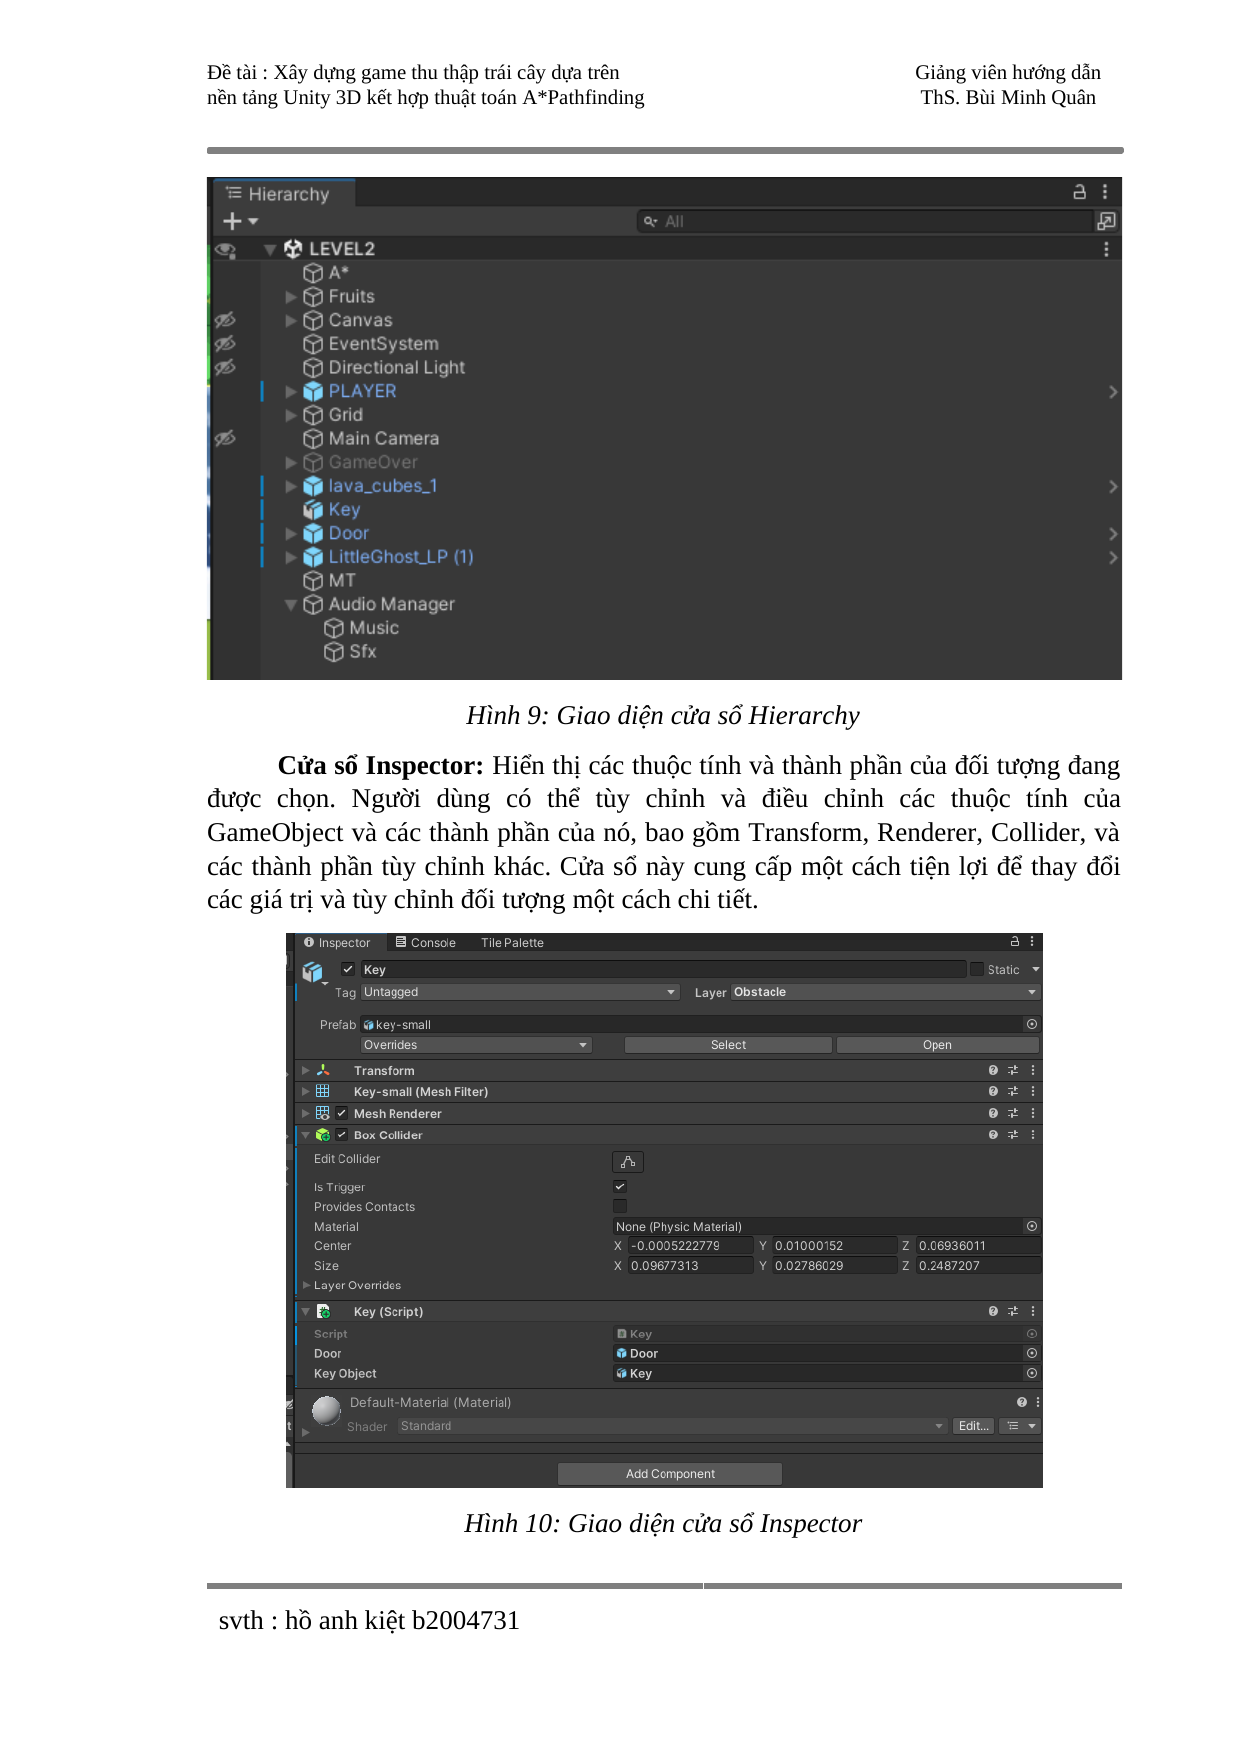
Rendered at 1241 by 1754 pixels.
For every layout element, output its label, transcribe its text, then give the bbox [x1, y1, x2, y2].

picture [206, 177, 1123, 680]
text Hình 9: Giao diện cửa sổ Hierarchy [207, 699, 1122, 730]
text Hình 10: Giao diện cửa sổ Inspector [207, 1507, 1122, 1538]
picture [286, 933, 1043, 1488]
text Cửa sổ Inspector: Hiển thị các thuộc tính và thành phần của đối tượng đang được chọn. Người dùng có thể tùy chỉnh và điều chỉnh các thuộc tính của GameObject và các thành phần của nó, bao gồm Transform, Renderer, Collider, và các thành phần tùy chỉnh khác. Cửa sổ này cung cấp một cách tiện lợi để thay đổi các giá trị và tùy chỉnh đối tượng một cách chi tiết. [207, 749, 1122, 914]
